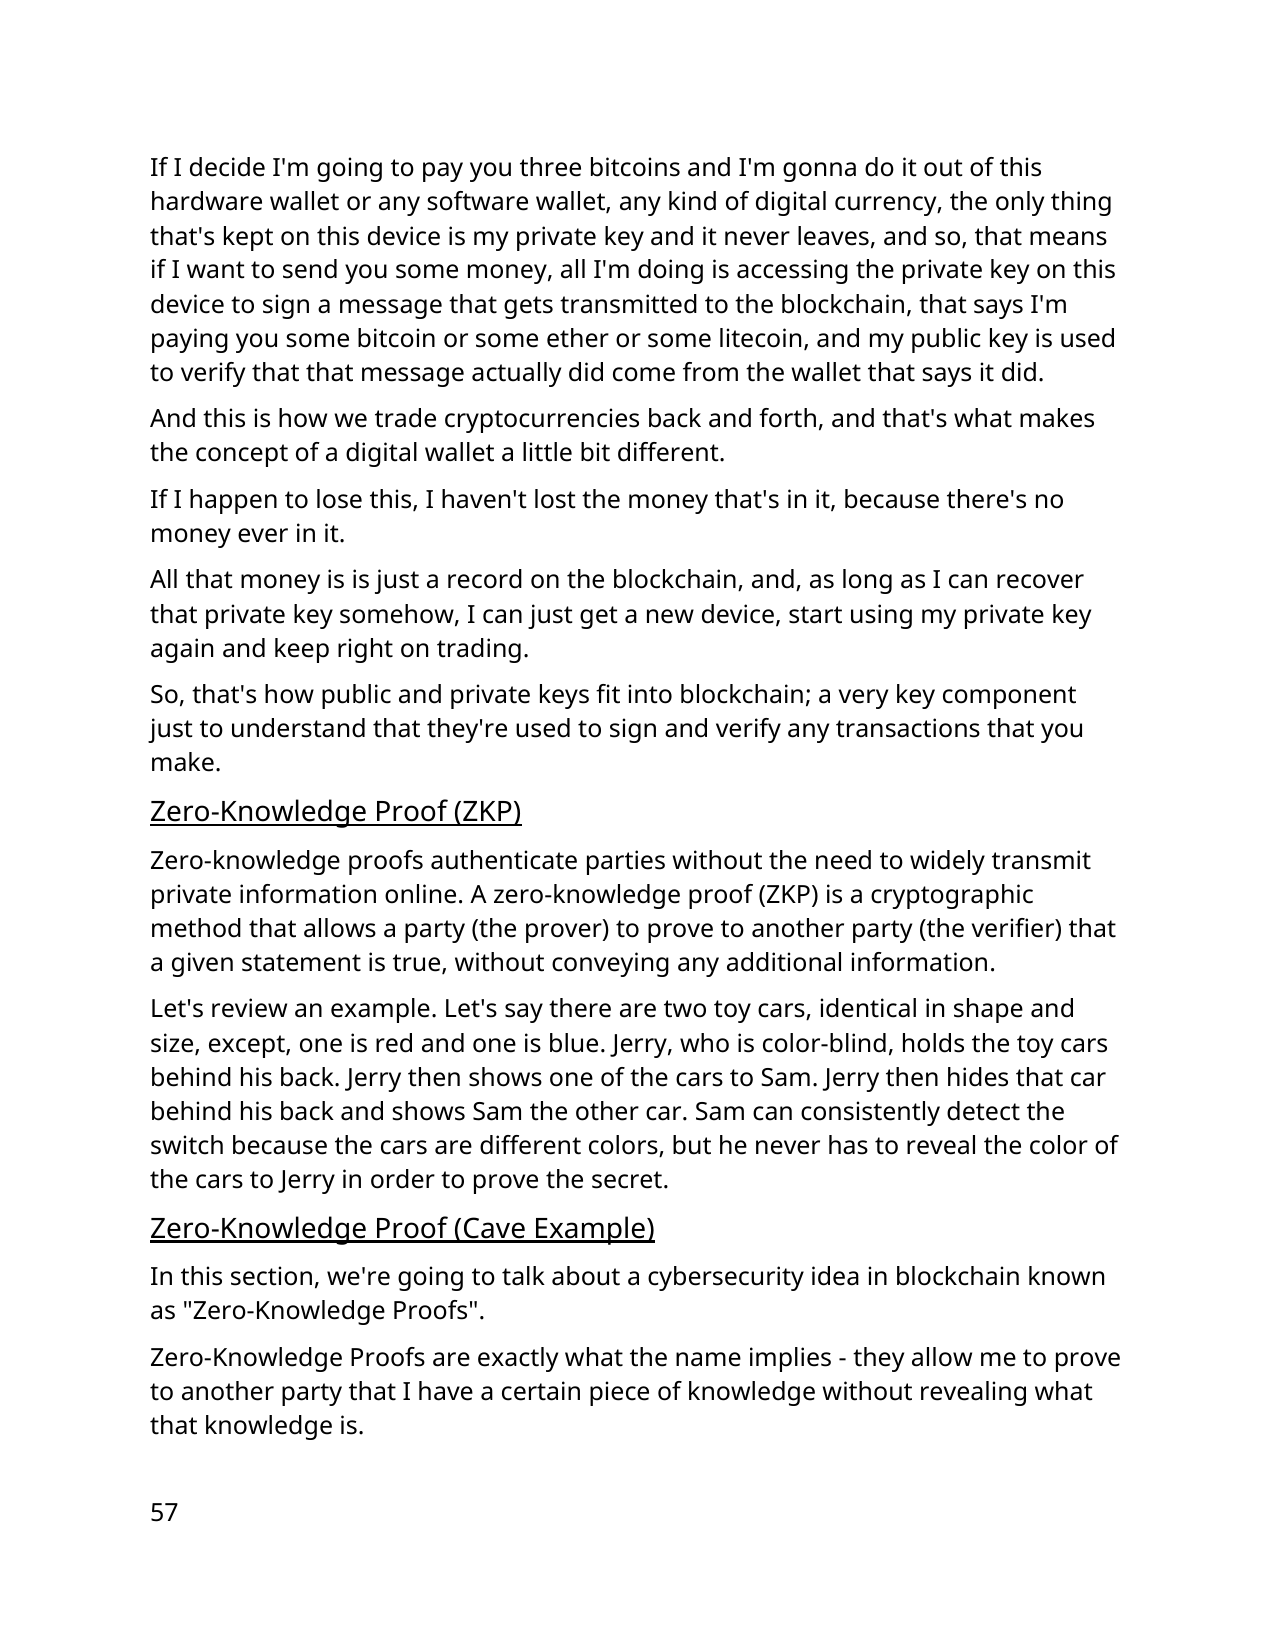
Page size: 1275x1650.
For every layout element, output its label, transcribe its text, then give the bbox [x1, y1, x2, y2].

text All that money is is just a record on the blockchain, and, as long as I can recover that private key somehow, I can just get a new device, start using my private key again and keep right on trading. [150, 562, 1125, 664]
text So, that's how public and private keys fit into blockchain; a very key component just to understand that they're used to sign and verify any transactions that you make. [150, 677, 1125, 779]
text If I happen to lose this, I haven't lost the money that's in it, because there's no money ever in it. [150, 482, 1125, 550]
text If I decide I'm going to pay you three bitcoins and I'm gonna do it out of this hardware wallet or any software wallet, any kind of digital currency, the only thing that's kept on this device is my private key and it never leaves, and so, that means if I want to send you some money, all I'm doing is accessing the private key on this device to sign a message that gets transmitted to the blockchain, that says I'm paying you some bitcoin or some ether or some litecoin, and my public key is used to verify that that message actually did come from the wallet that says it did. [150, 150, 1125, 388]
text And this is how we trade cryptocurrencies back and forth, and that's what makes the concept of a digital wallet a little bit different. [150, 401, 1125, 469]
text Zero-Knowledge Proofs are exactly what the name implies - they allow me to prove to another party that I have a certain piece of knowledge without revealing what that knowledge is. [150, 1339, 1125, 1442]
subtitle Zero-Knowledge Proof (Cave Example) [150, 1208, 1125, 1246]
text In this section, we're going to talk about a cybersecurity idea in blockchain known as "Zero-Knowledge Proofs". [150, 1259, 1125, 1327]
text Zero-knowledge proofs authenticate parties without the need to widely transmit private information online. A zero-knowledge proof (ZKP) is a cryptographic method that allows a party (the prover) to prove to another party (the verifier) that a given statement is true, without conveying any additional information. [150, 842, 1125, 979]
text Let's review an example. Let's say there are two toy cars, identical in shape and size, except, one is red and one is blue. Jerry, who is color-blind, holds the toy cars behind his back. Jerry then shows one of the cars to Sam. Jerry then hides that car behind his back and shows Sam the other car. Sam can consistently detect the switch because the cars are different colors, but he never has to reveal the color of the cars to Jerry in order to prove the secret. [150, 991, 1125, 1196]
subtitle Zero-Knowledge Proof (ZKP) [150, 792, 1125, 830]
